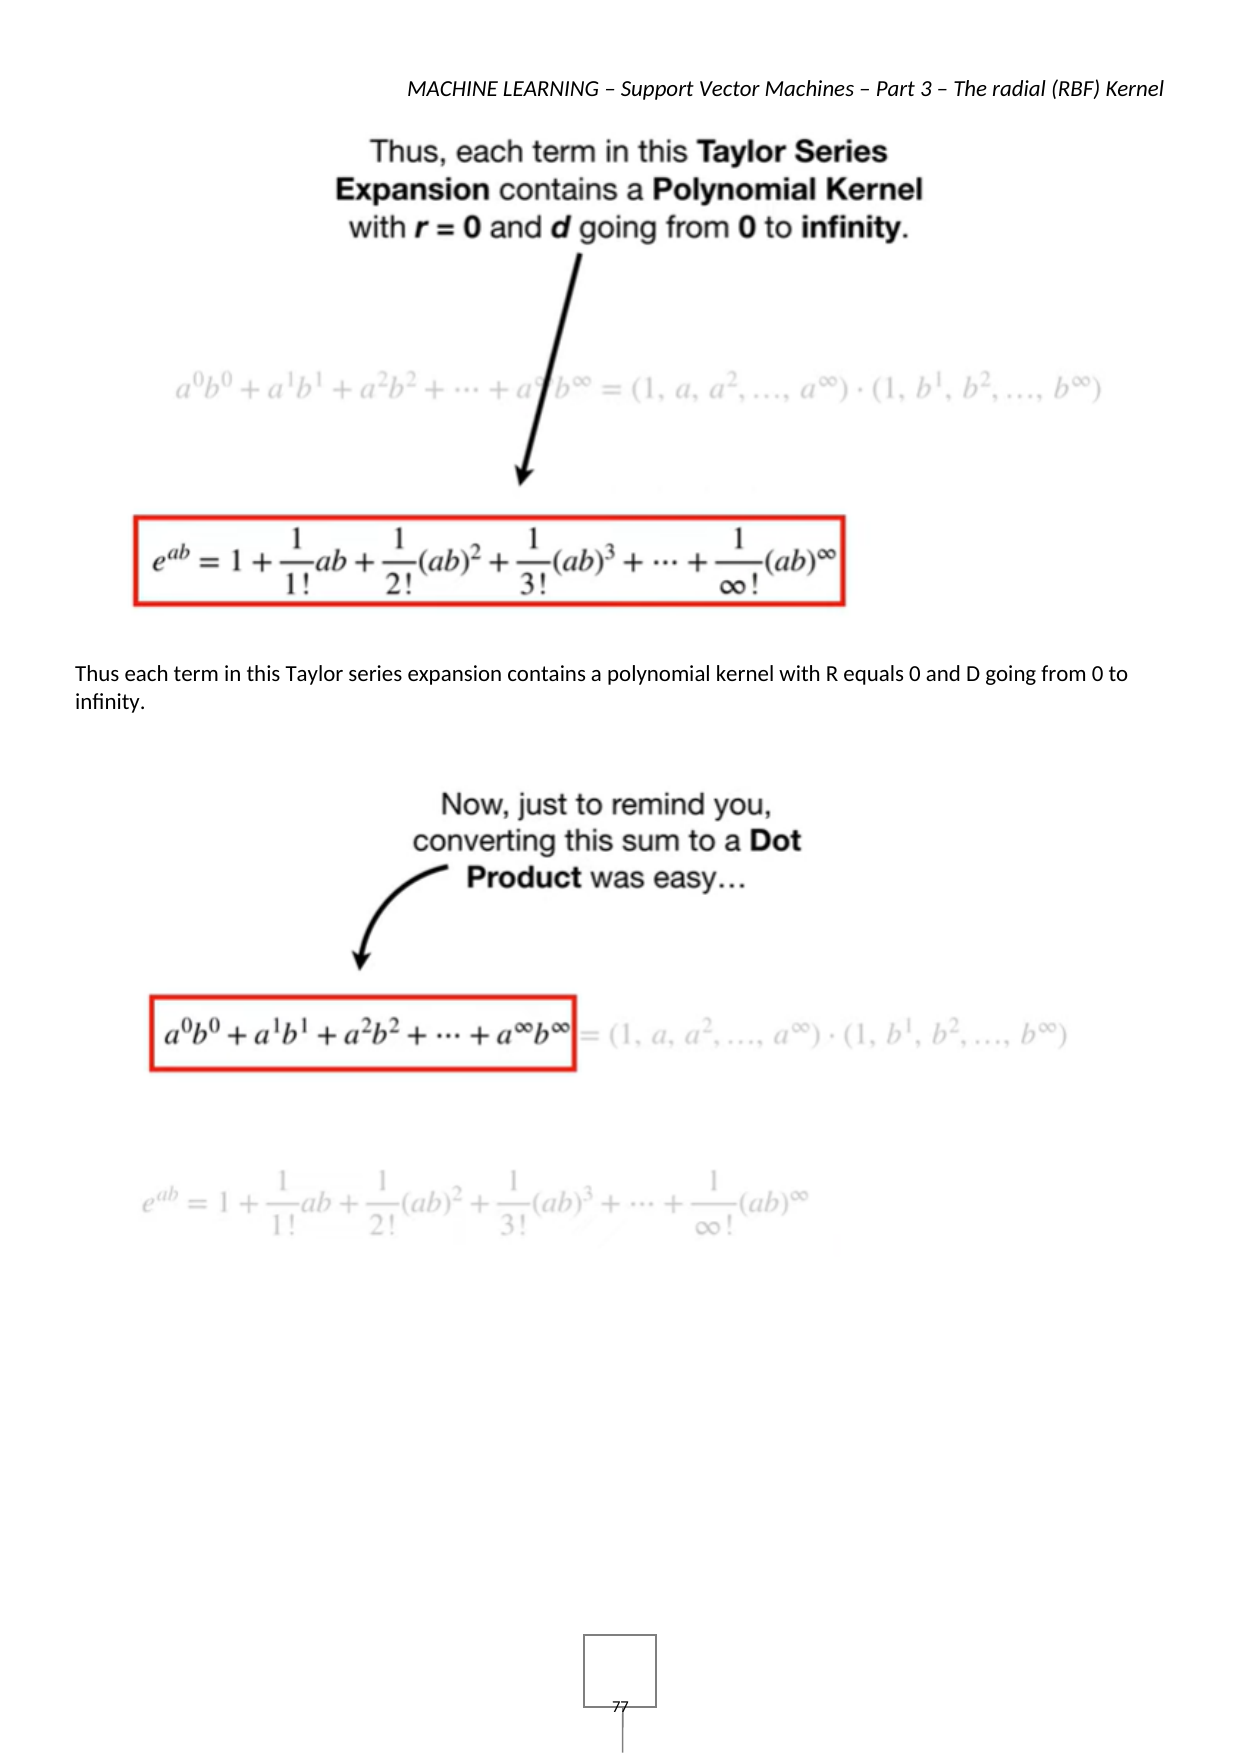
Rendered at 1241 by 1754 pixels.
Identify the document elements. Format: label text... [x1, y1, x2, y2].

text Thus each term in this Taylor series expansion contains a polynomial kernel with R equals 0 and D going from 0 to infinity. [75, 660, 1165, 715]
picture [75, 101, 1166, 660]
picture [75, 743, 1166, 1299]
